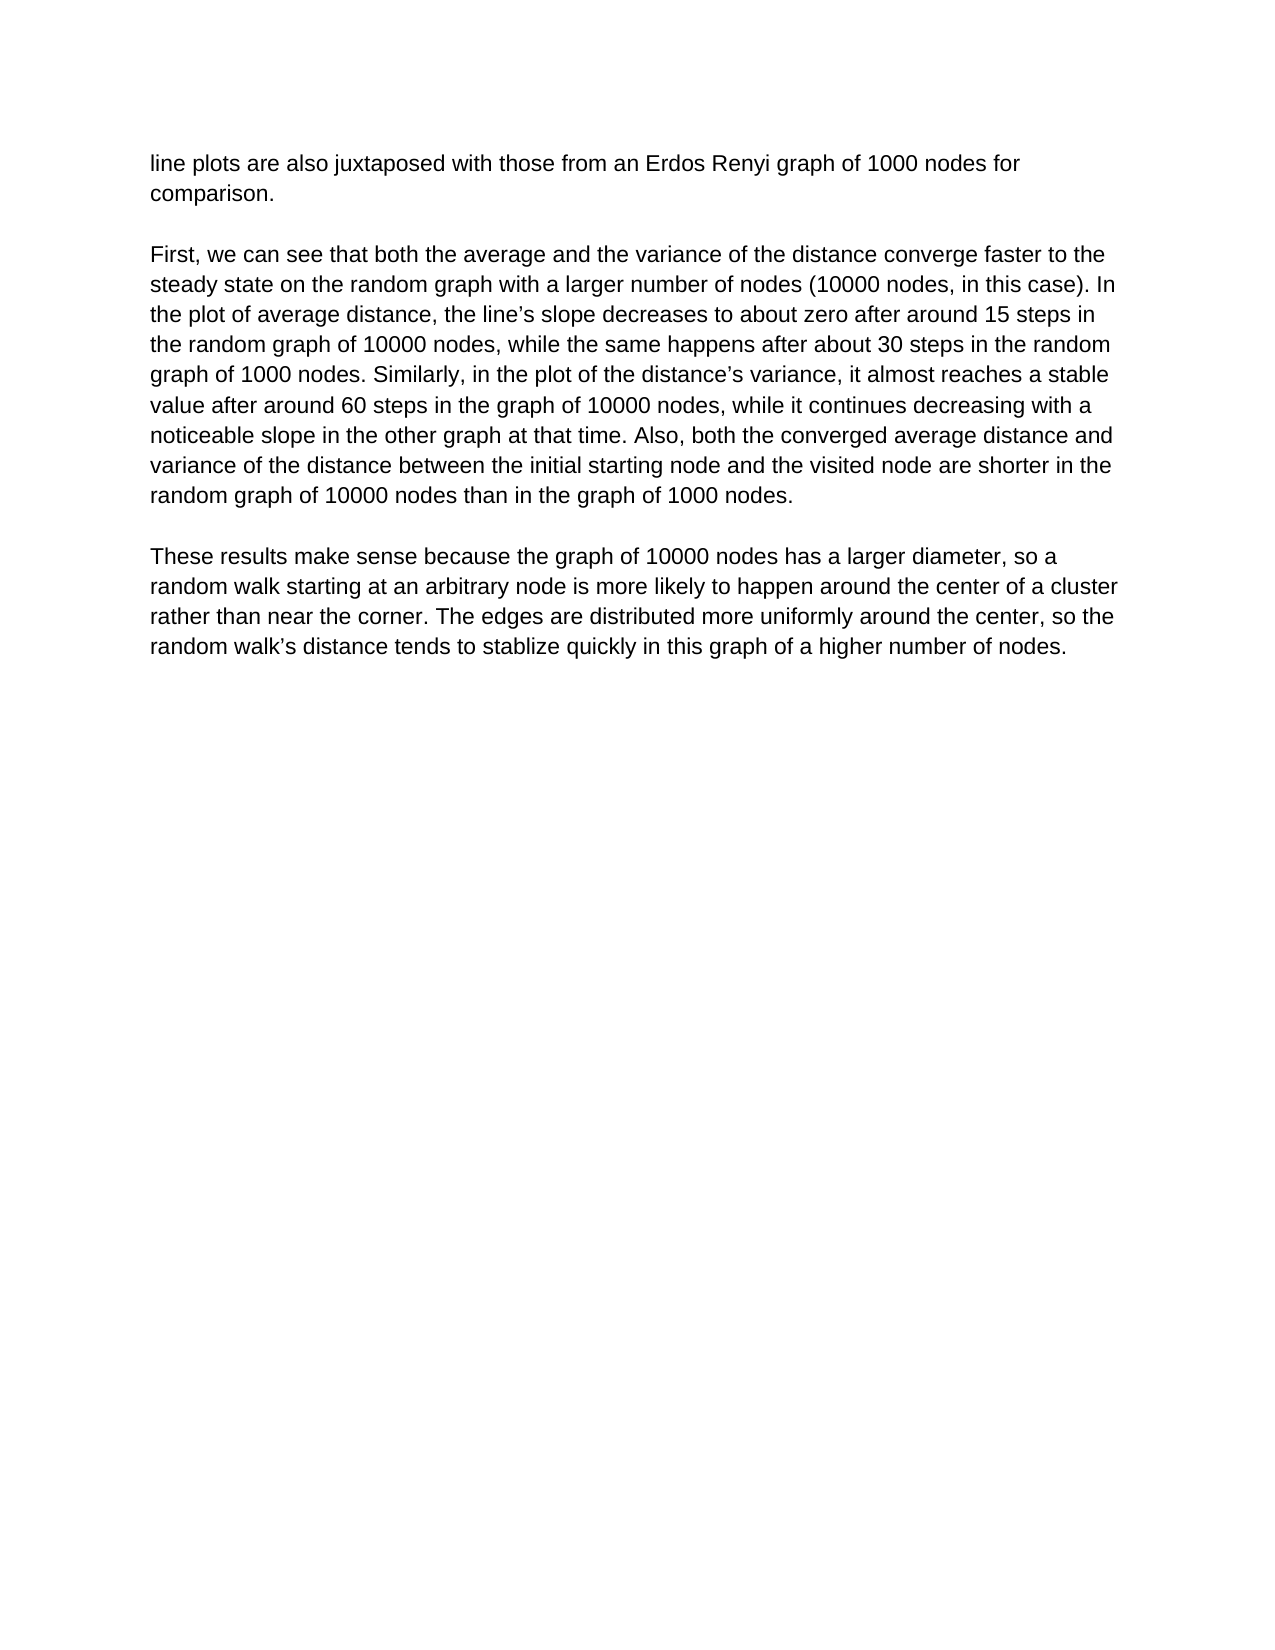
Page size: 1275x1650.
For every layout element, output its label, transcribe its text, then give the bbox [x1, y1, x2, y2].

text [150, 150, 1125, 207]
text First, we can see that both the average and the variance of the distance converge faster to the steady state on the random graph with a larger number of nodes (10000 nodes, in this case). In the plot of average distance, the line’s slope decreases to about zero after around 15 steps in the random graph of 10000 nodes, while the same happens after about 30 steps in the random graph of 1000 nodes. Similarly, in the plot of the distance’s variance, it almost reaches a stable value after around 60 steps in the graph of 10000 nodes, while it continues decreasing with a noticeable slope in the other graph at that time. Also, both the converged average distance and variance of the distance between the initial starting node and the visited node are shorter in the random graph of 10000 nodes than in the graph of 1000 nodes. [150, 241, 1125, 509]
text These results make sense because the graph of 10000 nodes has a larger diameter, so a random walk starting at an arbitrary node is more likely to happen around the center of a cluster rather than near the corner. The edges are distributed more uniformly around the center, so the random walk’s distance tends to stablize quickly in this graph of a higher number of nodes. [150, 543, 1125, 660]
